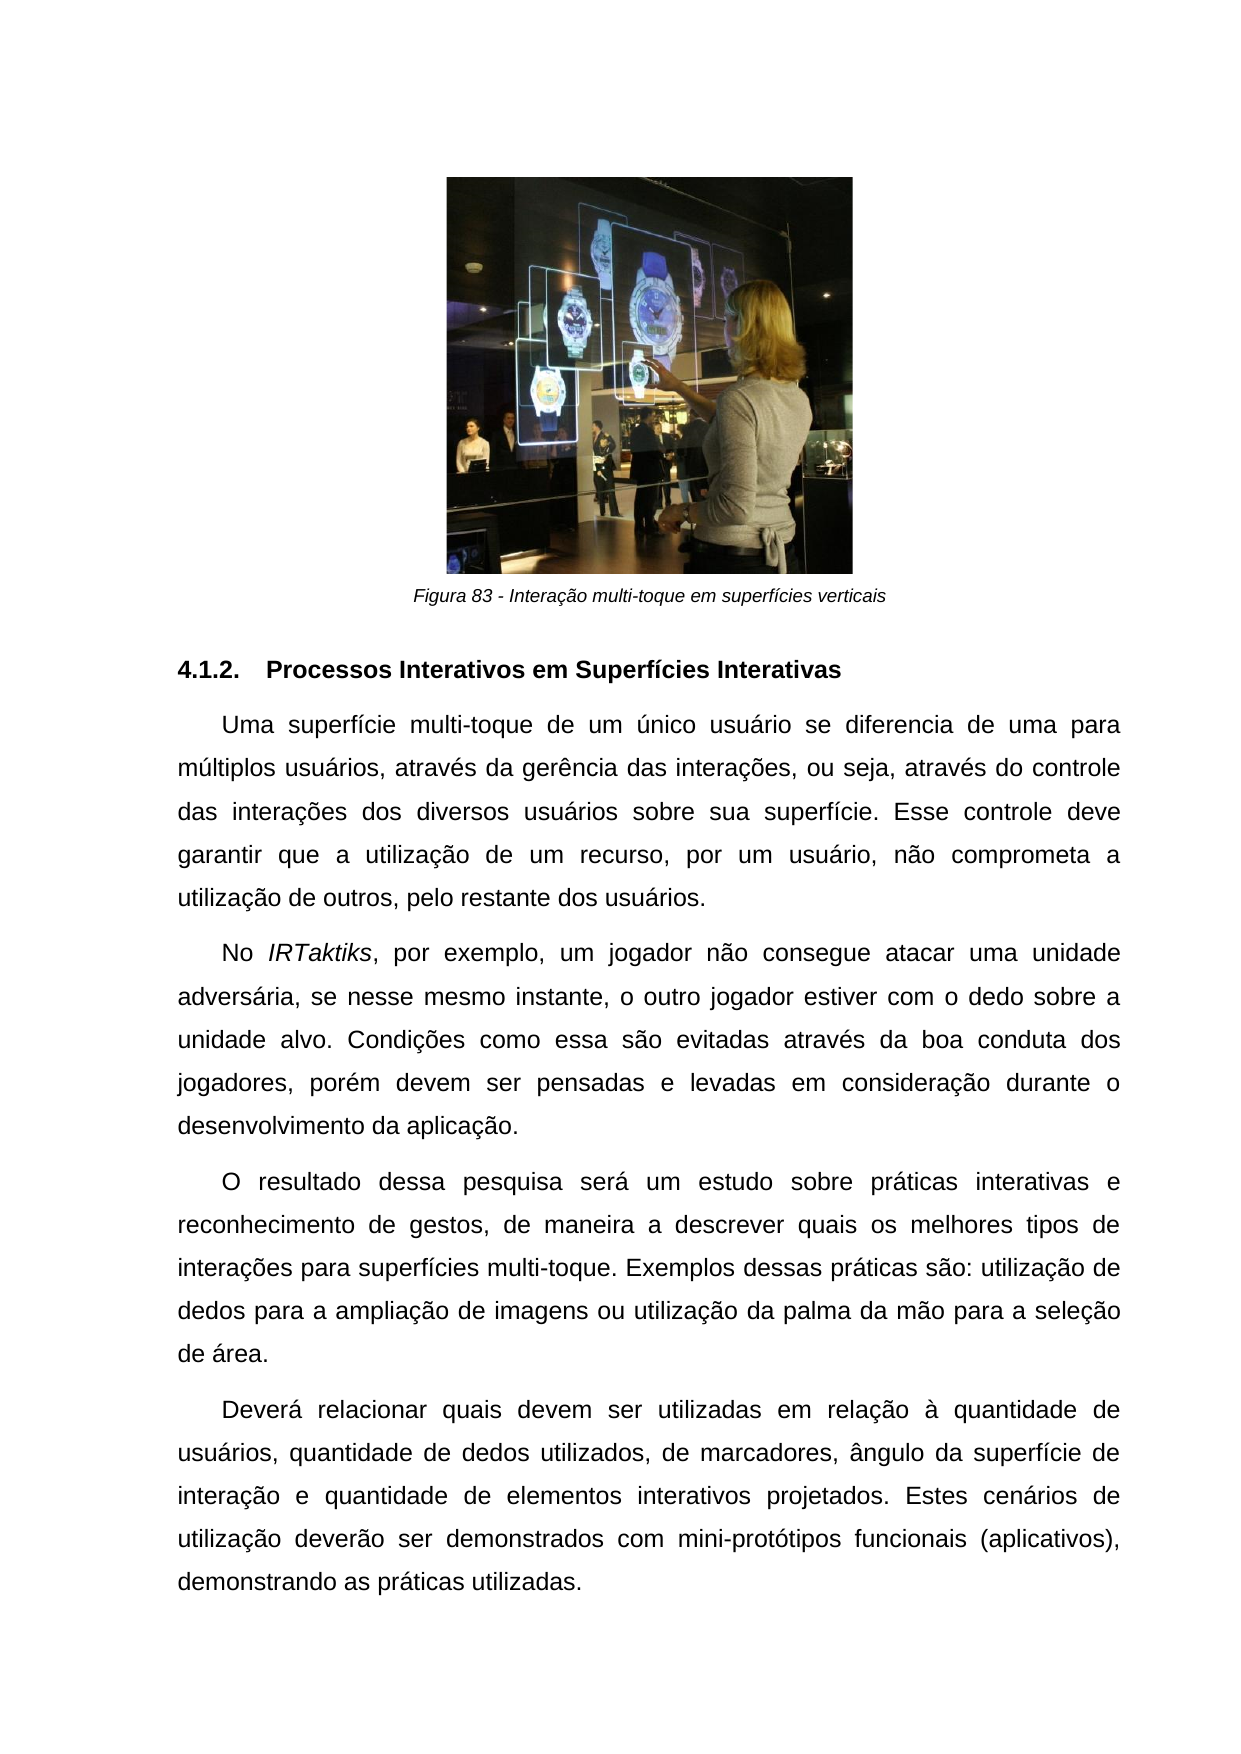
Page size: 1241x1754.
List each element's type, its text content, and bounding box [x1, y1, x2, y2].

subtitle Processos Interativos em Superfícies Interativas [177, 654, 1122, 683]
picture [446, 177, 853, 574]
text Deverá relacionar quais devem ser utilizadas em relação à quantidade de usuários, quantidade de dedos utilizados, de marcadores, ângulo da superfície de interação e quantidade de elementos interativos projetados. Estes cenários de utilização deverão ser demonstrados com mini-protótipos funcionais (aplicativos), demonstrando as práticas utilizadas. [177, 1394, 1122, 1596]
text O resultado dessa pesquisa será um estudo sobre práticas interativas e reconhecimento de gestos, de maneira a descrever quais os melhores tipos de interações para superfícies multi-toque. Exemplos dessas práticas são: utilização de dedos para a ampliação de imagens ou utilização da palma da mão para a seleção de área. [177, 1166, 1122, 1368]
text No IRTaktiks, por exemplo, um jogador não consegue atacar uma unidade adversária, se nesse mesmo instante, o outro jogador estiver com o dedo sobre a unidade alvo. Condições como essa são evitadas através da boa conduta dos jogadores, porém devem ser pensadas e levadas em consideração durante o desenvolvimento da aplicação. [177, 938, 1122, 1139]
text Uma superfície multi-toque de um único usuário se diferencia de uma para múltiplos usuários, através da gerência das interações, ou seja, através do controle das interações dos diversos usuários sobre sua superfície. Esse controle deve garantir que a utilização de um recurso, por um usuário, não comprometa a utilização de outros, pelo restante dos usuários. [177, 710, 1122, 911]
